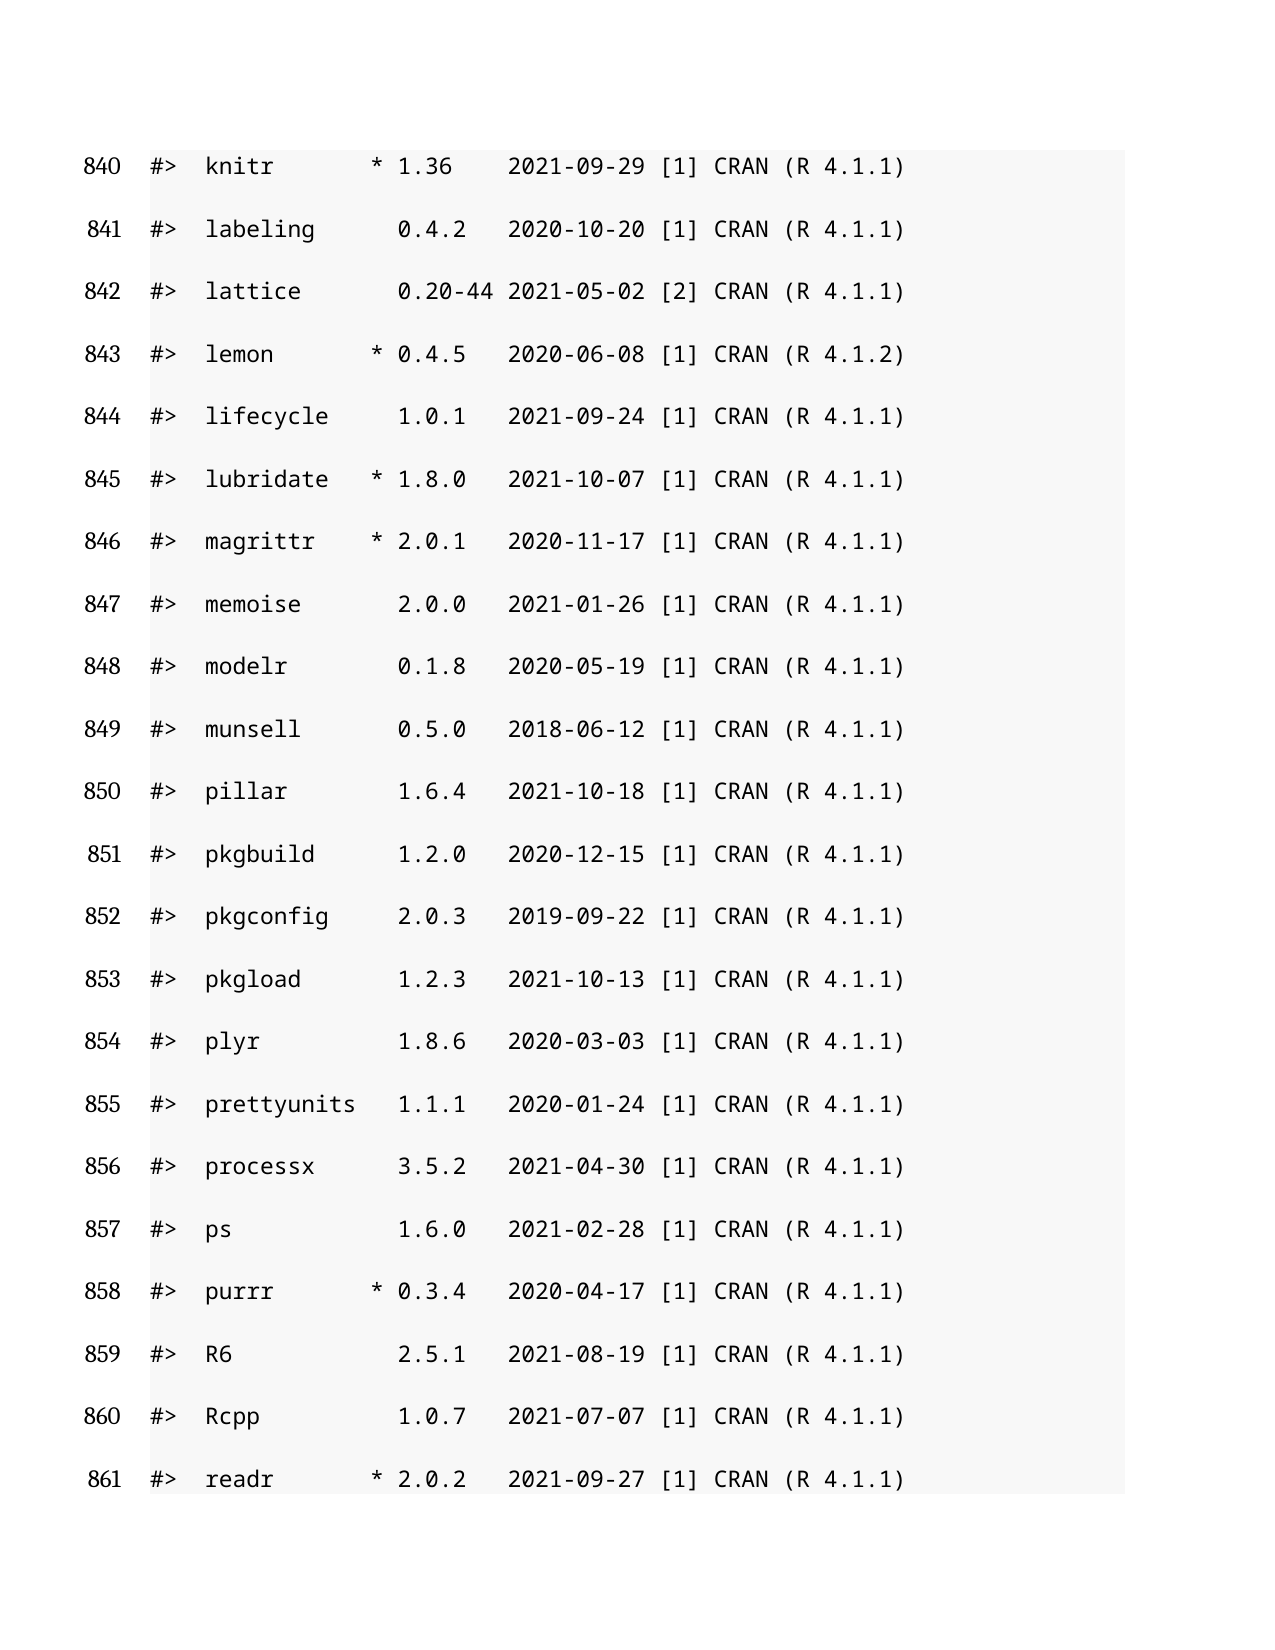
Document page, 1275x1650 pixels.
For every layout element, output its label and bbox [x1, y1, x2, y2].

text [150, 150, 1125, 1494]
